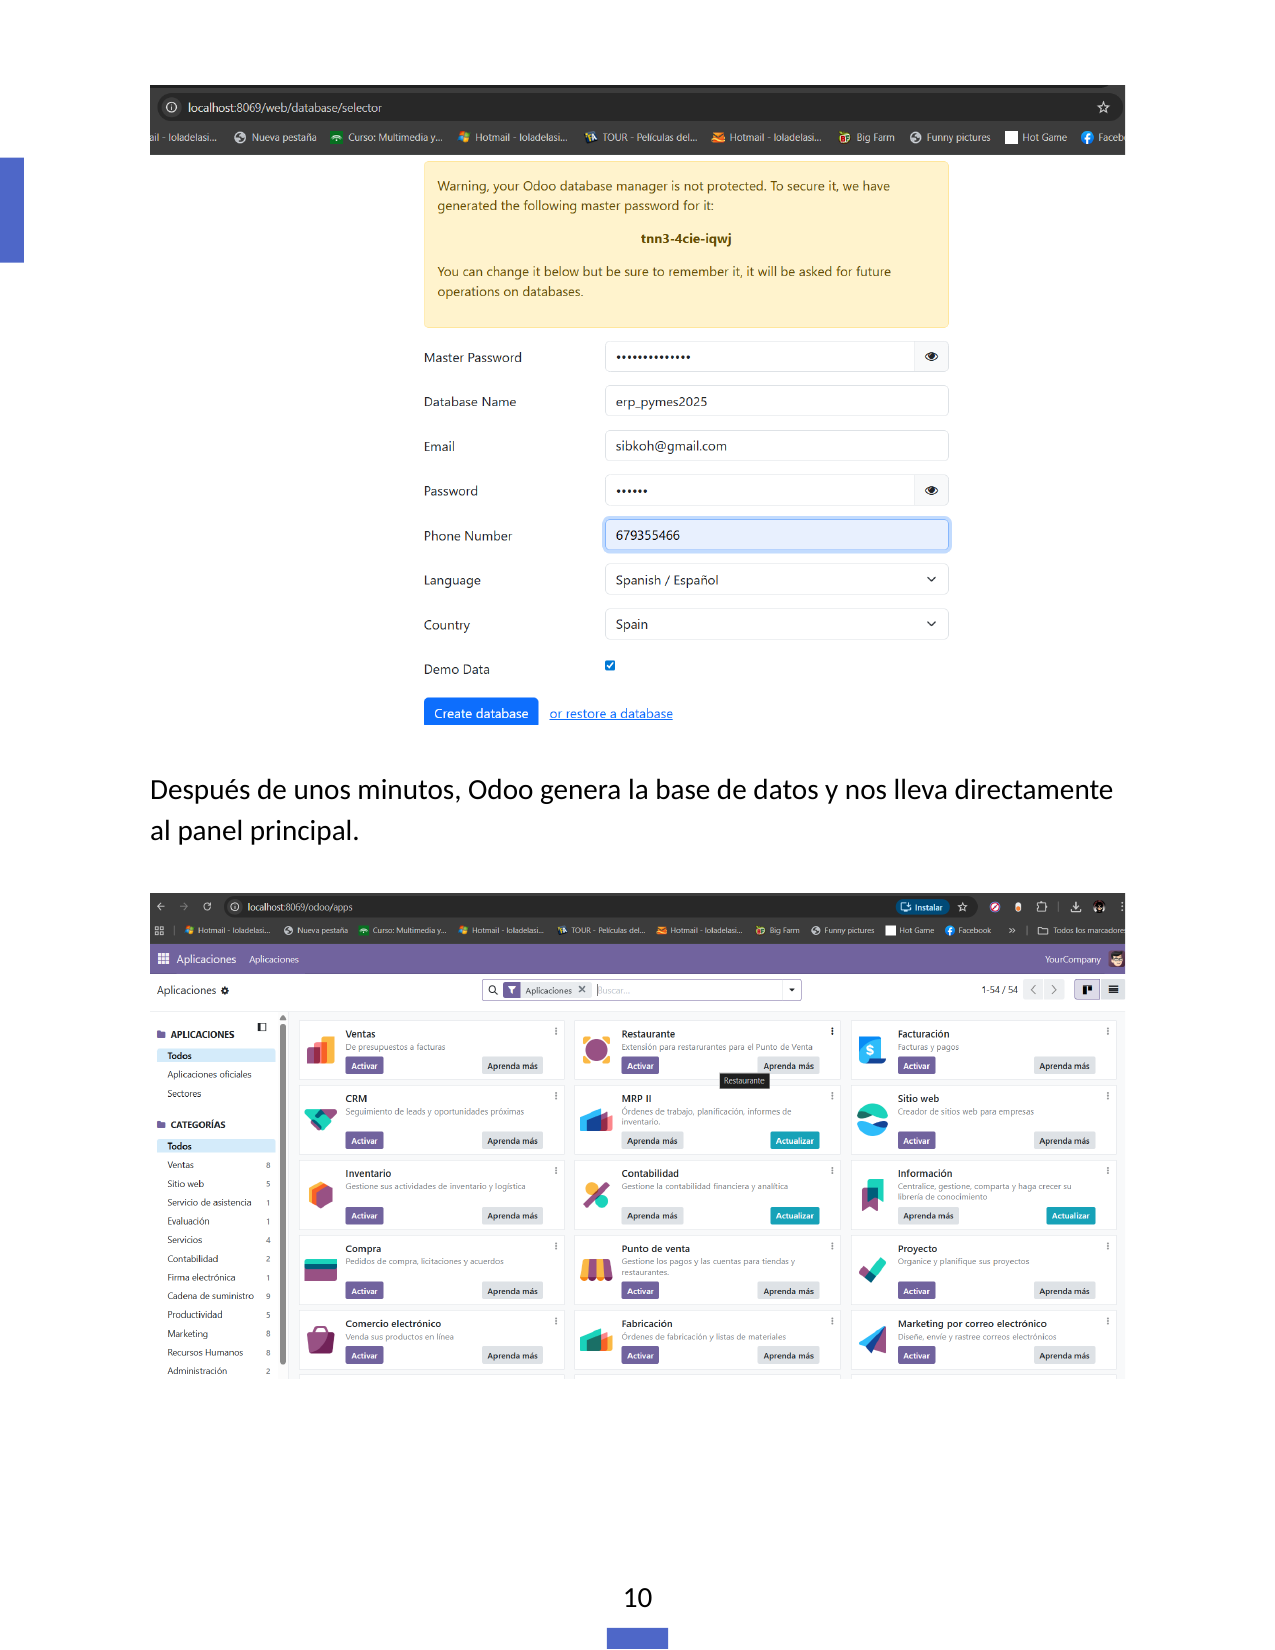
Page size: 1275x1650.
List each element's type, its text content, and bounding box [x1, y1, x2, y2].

picture [150, 893, 1125, 1379]
picture [150, 85, 1125, 725]
text Después de unos minutos, Odoo genera la base de datos y nos lleva directamente al panel principal. [150, 771, 1125, 847]
